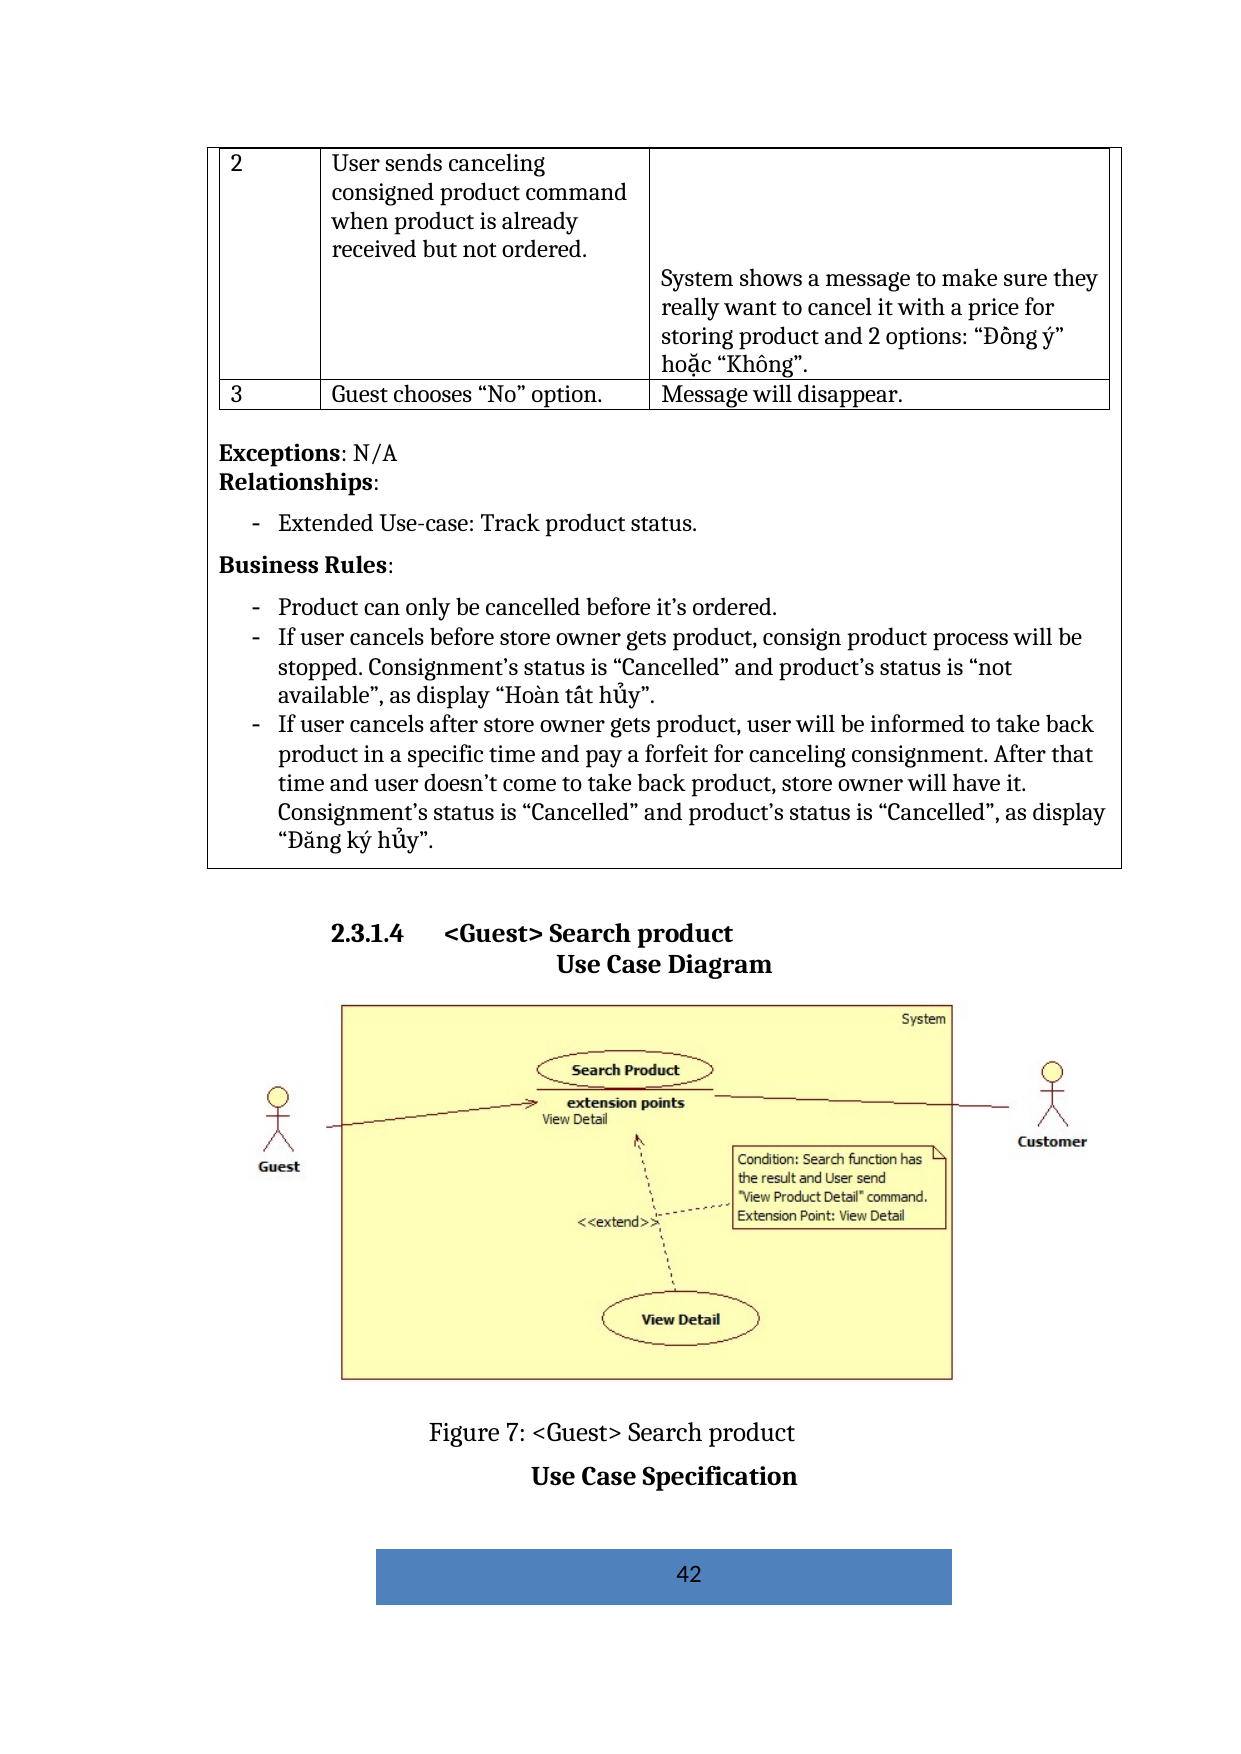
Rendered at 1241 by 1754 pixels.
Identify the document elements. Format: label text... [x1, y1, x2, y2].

text Figure 7: <Guest> Search product [428, 1417, 1122, 1448]
text Use Case Specification [207, 1461, 1122, 1492]
picture [207, 980, 1122, 1405]
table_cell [208, 148, 1121, 867]
subtitle <Guest> Search product [331, 918, 1122, 949]
text Use Case Diagram [207, 949, 1122, 980]
